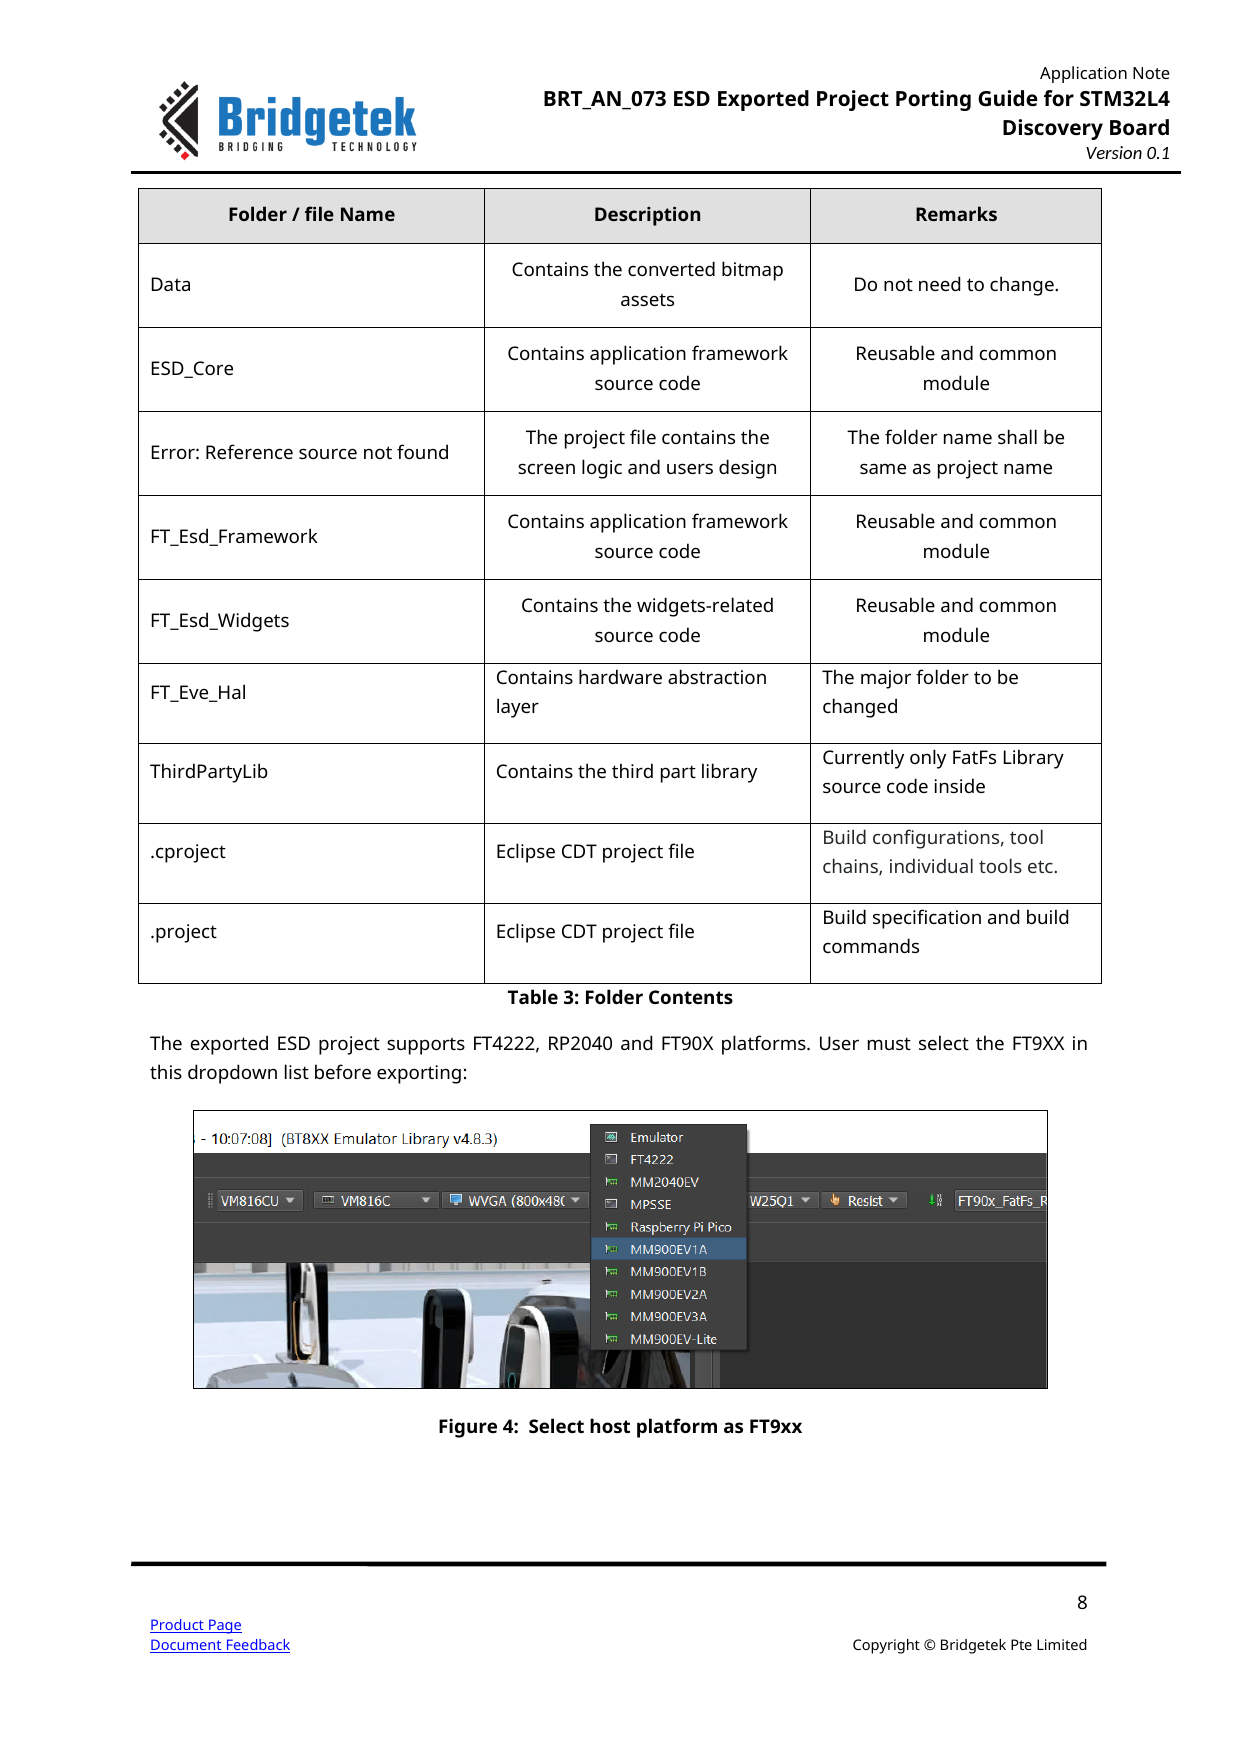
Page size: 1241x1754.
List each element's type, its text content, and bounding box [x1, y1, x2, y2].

table_cell The folder name shall be same as project name [811, 412, 1101, 495]
picture [194, 1124, 1047, 1388]
table_cell ThirdPartyLib [139, 744, 484, 823]
table_cell Contains the third part library [485, 744, 810, 823]
table_cell Reusable and common module [811, 496, 1101, 579]
table_cell .cproject [139, 824, 484, 903]
text The exported ESD project supports FT4222, RP2040 and FT90X platforms. User must select the FT9XX in this dropdown list before exporting: [150, 1030, 1090, 1085]
table_cell Reusable and common module [811, 328, 1101, 411]
table_cell Currently only FatFs Library source code inside [811, 744, 1101, 823]
table_cell Contains application framework source code [485, 328, 810, 411]
table_cell Contains the widgets-related source code [485, 580, 810, 663]
picture [150, 73, 422, 163]
table_cell The project file contains the screen logic and users design [485, 412, 810, 495]
table_cell Do not need to change. [811, 244, 1101, 327]
table_cell FT_Eve_Hal [139, 664, 484, 743]
table_cell Eclipse CDT project file [485, 904, 810, 983]
table_cell Contains application framework source code [485, 496, 810, 579]
table_cell Reusable and common module [811, 580, 1101, 663]
table_header Folder / file Name [139, 189, 484, 243]
table_cell Contains hardware abstraction layer [485, 664, 810, 743]
table_header Description [485, 189, 810, 243]
table_cell FT_Esd_Framework [139, 496, 484, 579]
table_cell Eclipse CDT project file [485, 824, 810, 903]
table_cell .project [139, 904, 484, 983]
table_cell The major folder to be changed [811, 664, 1101, 743]
table_cell Build configurations, tool chains, individual tools etc. [811, 824, 1101, 903]
table_cell Build specification and build commands [811, 904, 1101, 983]
table_cell Contains the converted bitmap assets [485, 244, 810, 327]
table_header Remarks [811, 189, 1101, 243]
table_cell ESD_Core [139, 328, 484, 411]
table_cell Data [139, 244, 484, 327]
table_cell FT_Esd_Widgets [139, 580, 484, 663]
